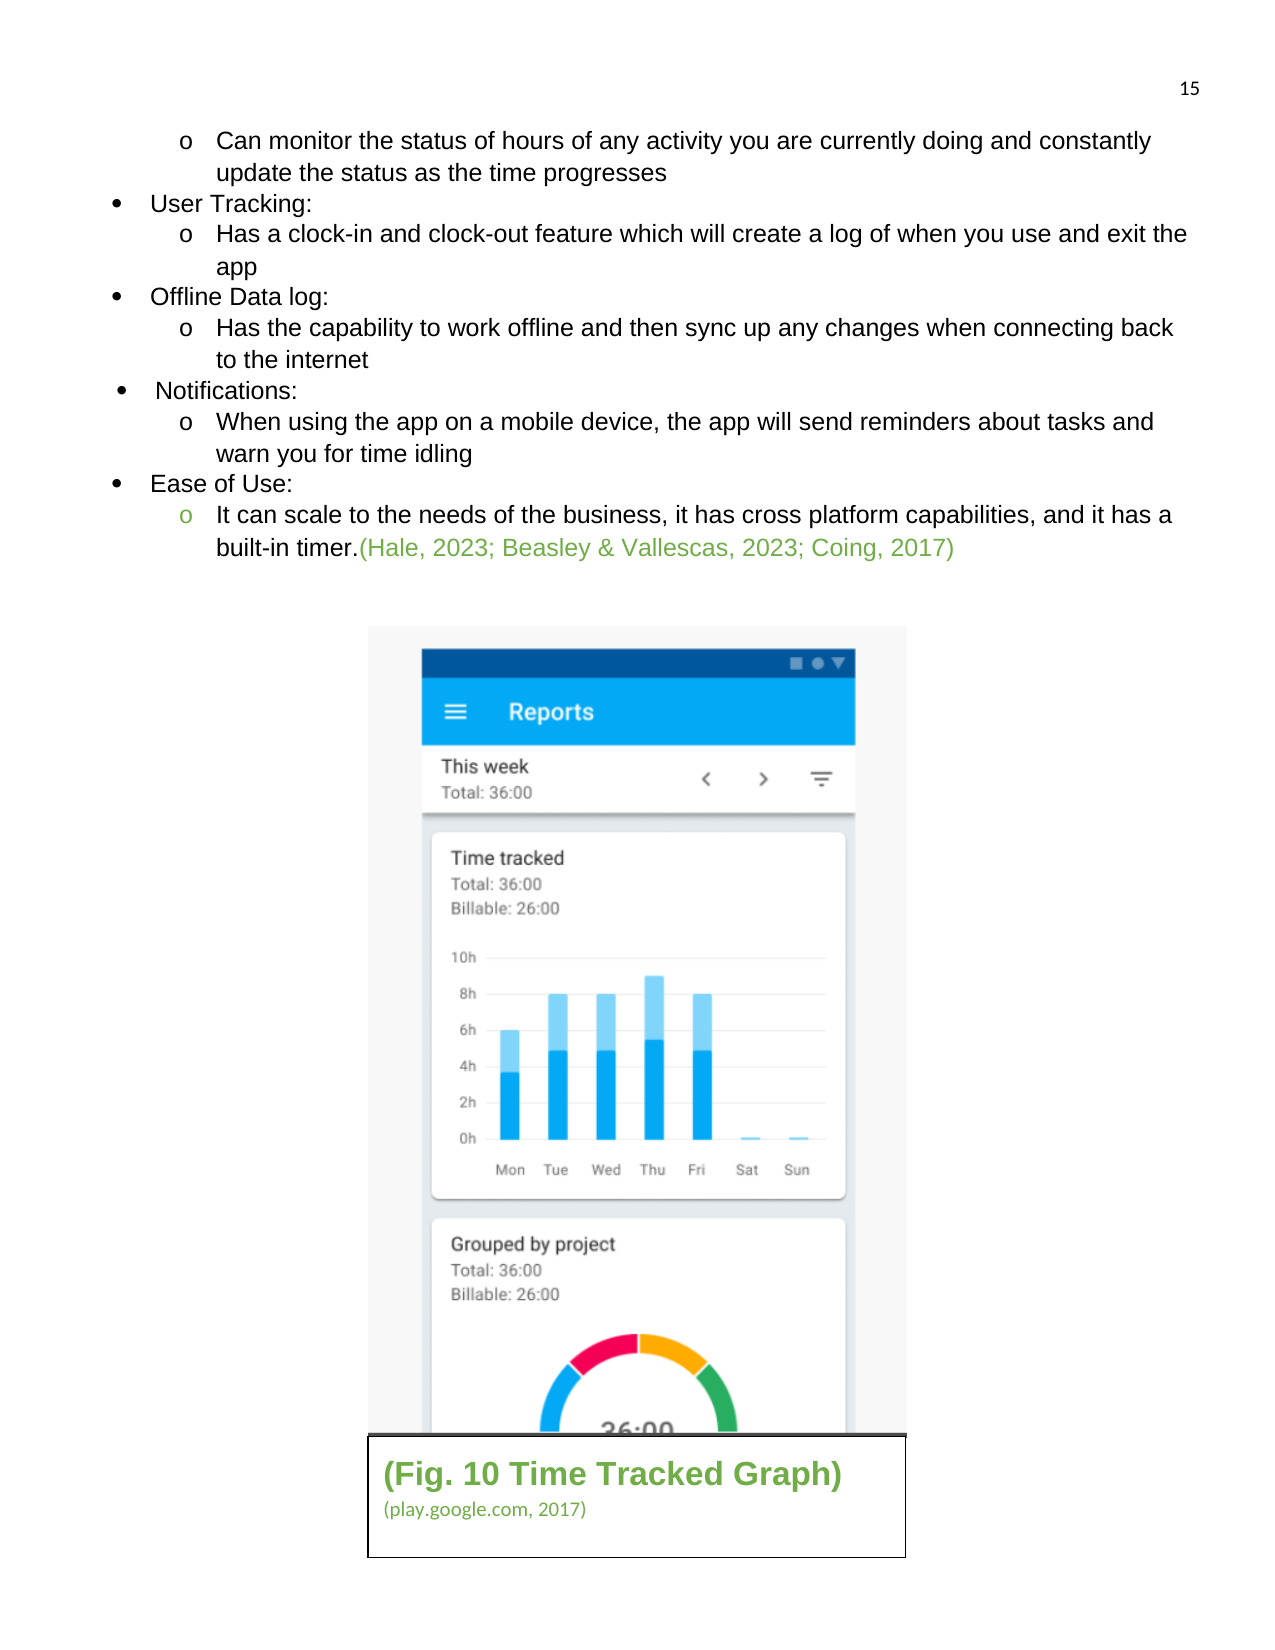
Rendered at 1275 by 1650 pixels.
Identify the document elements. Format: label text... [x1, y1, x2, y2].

list Ease of Use: [112, 469, 1200, 498]
list User Tracking: [112, 189, 1200, 218]
picture [368, 626, 907, 1438]
list Notifications: [117, 376, 1200, 405]
list When using the app on a mobile device, the app will send reminders about tasks and warn you for time idling [178, 406, 1200, 468]
list Has a clock-in and clock-out feature which will create a log of when you use and exit the app [178, 219, 1200, 281]
list Offline Data log: [112, 282, 1200, 311]
list Can monitor the status of hours of any activity you are currently doing and constantly update the status as the time progresses [178, 126, 1200, 187]
list It can scale to the needs of the business, it has cross platform capabilities, and it has a built-in timer.(Hale, 2023; Beasley & Vallescas, 2023; Coing, 2017) [178, 500, 1200, 561]
list Has the capability to work offline and then sync up any changes when connecting back to the internet [178, 313, 1200, 374]
